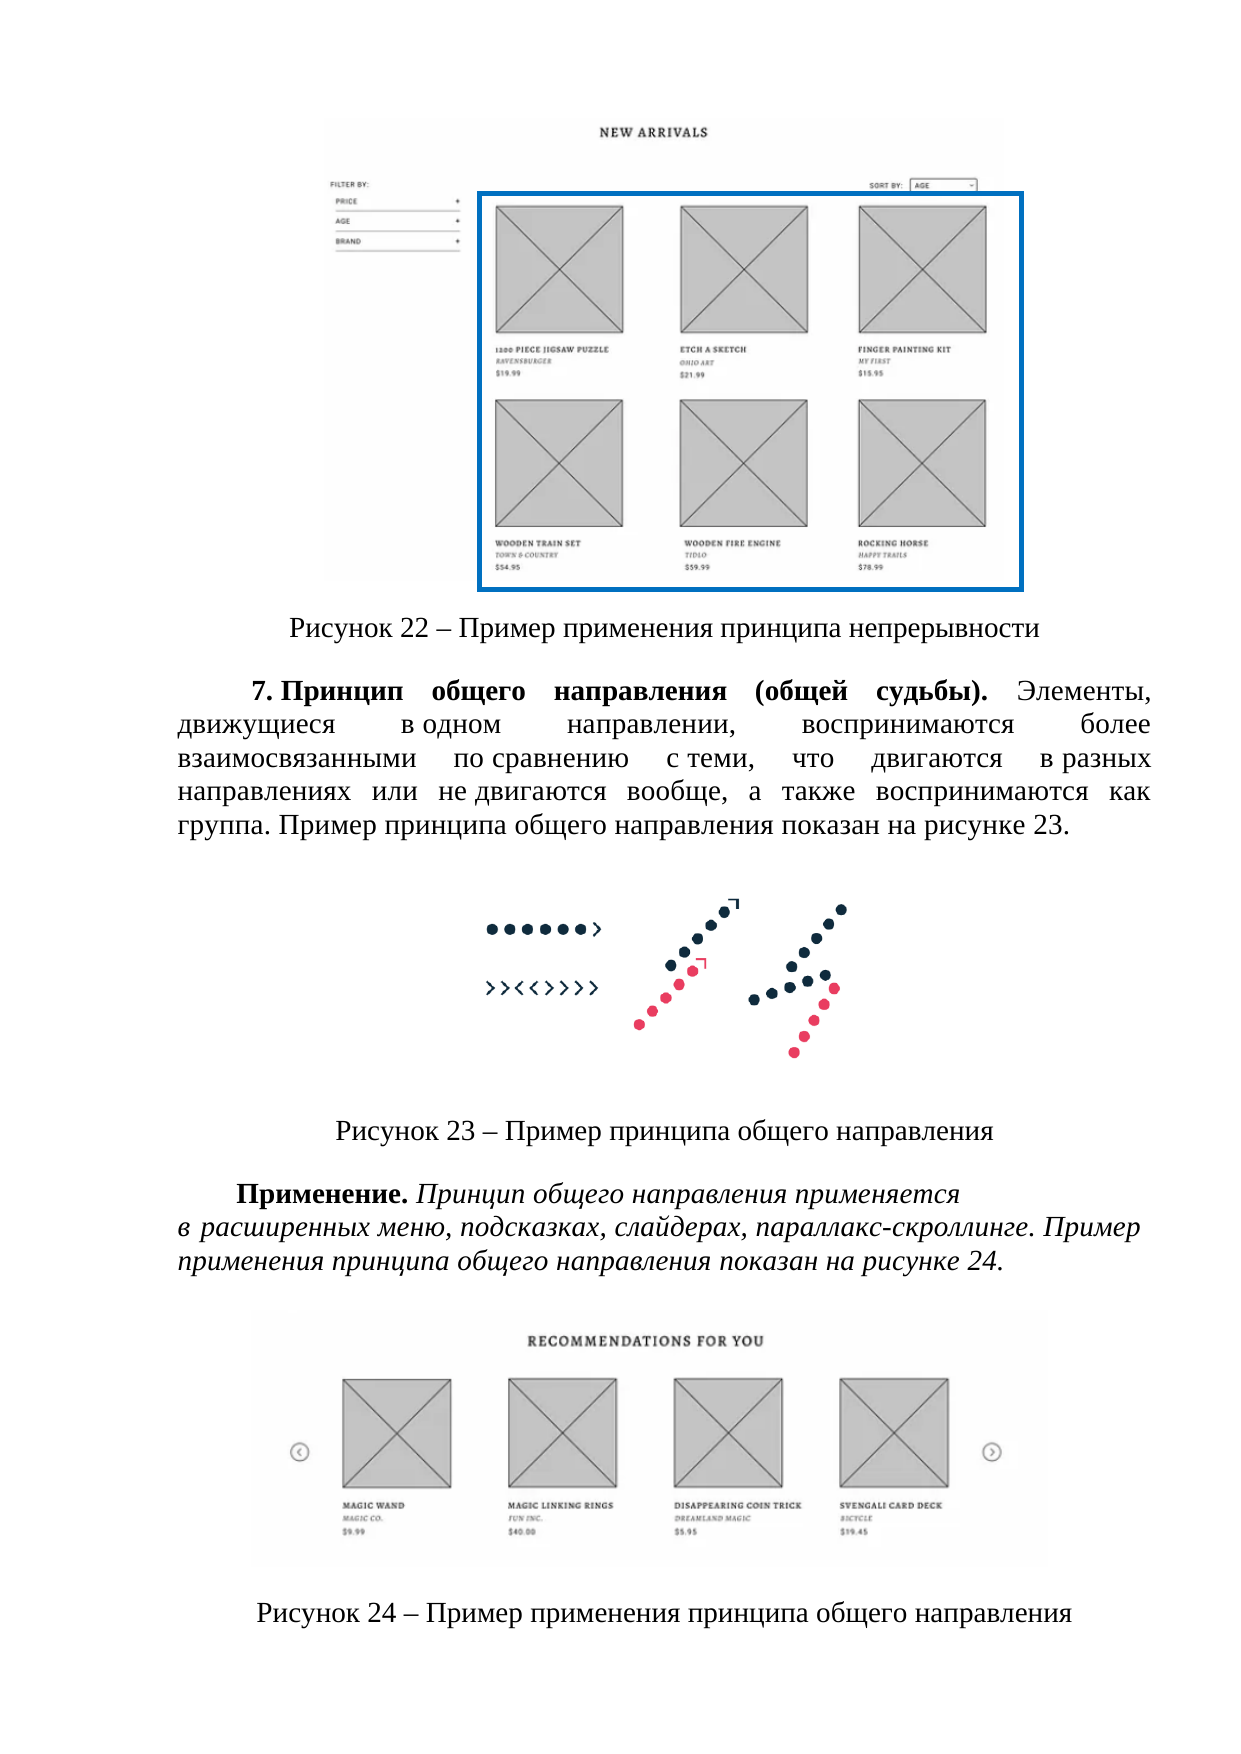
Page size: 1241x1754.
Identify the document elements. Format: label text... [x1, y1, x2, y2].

picture [482, 196, 1005, 581]
picture [251, 1310, 1048, 1567]
text Применение. Принцип общего направления применяется в расширенных меню, подсказках, слайдерах, параллакс-скроллинге. Пример применения принципа общего направления показан на рисунке 24. [177, 1176, 1152, 1277]
picture [454, 869, 875, 1085]
text Рисунок 24 – Пример применения принципа общего направления [177, 1595, 1152, 1629]
text Рисунок 23 – Пример принципа общего направления [177, 1113, 1152, 1147]
picture [324, 118, 1005, 581]
list Принцип общего направления (общей судьбы). Элементы, движущиеся в одном направлении, воспринимаются более взаимосвязанными по сравнению с теми, что двигаются в разных направлениях или не двигаются вообще, а также воспринимаются как группа. Пример принципа общего направления показан на рисунке 23. [177, 673, 1152, 841]
text Рисунок 22 – Пример применения принципа непрерывности [177, 610, 1152, 644]
